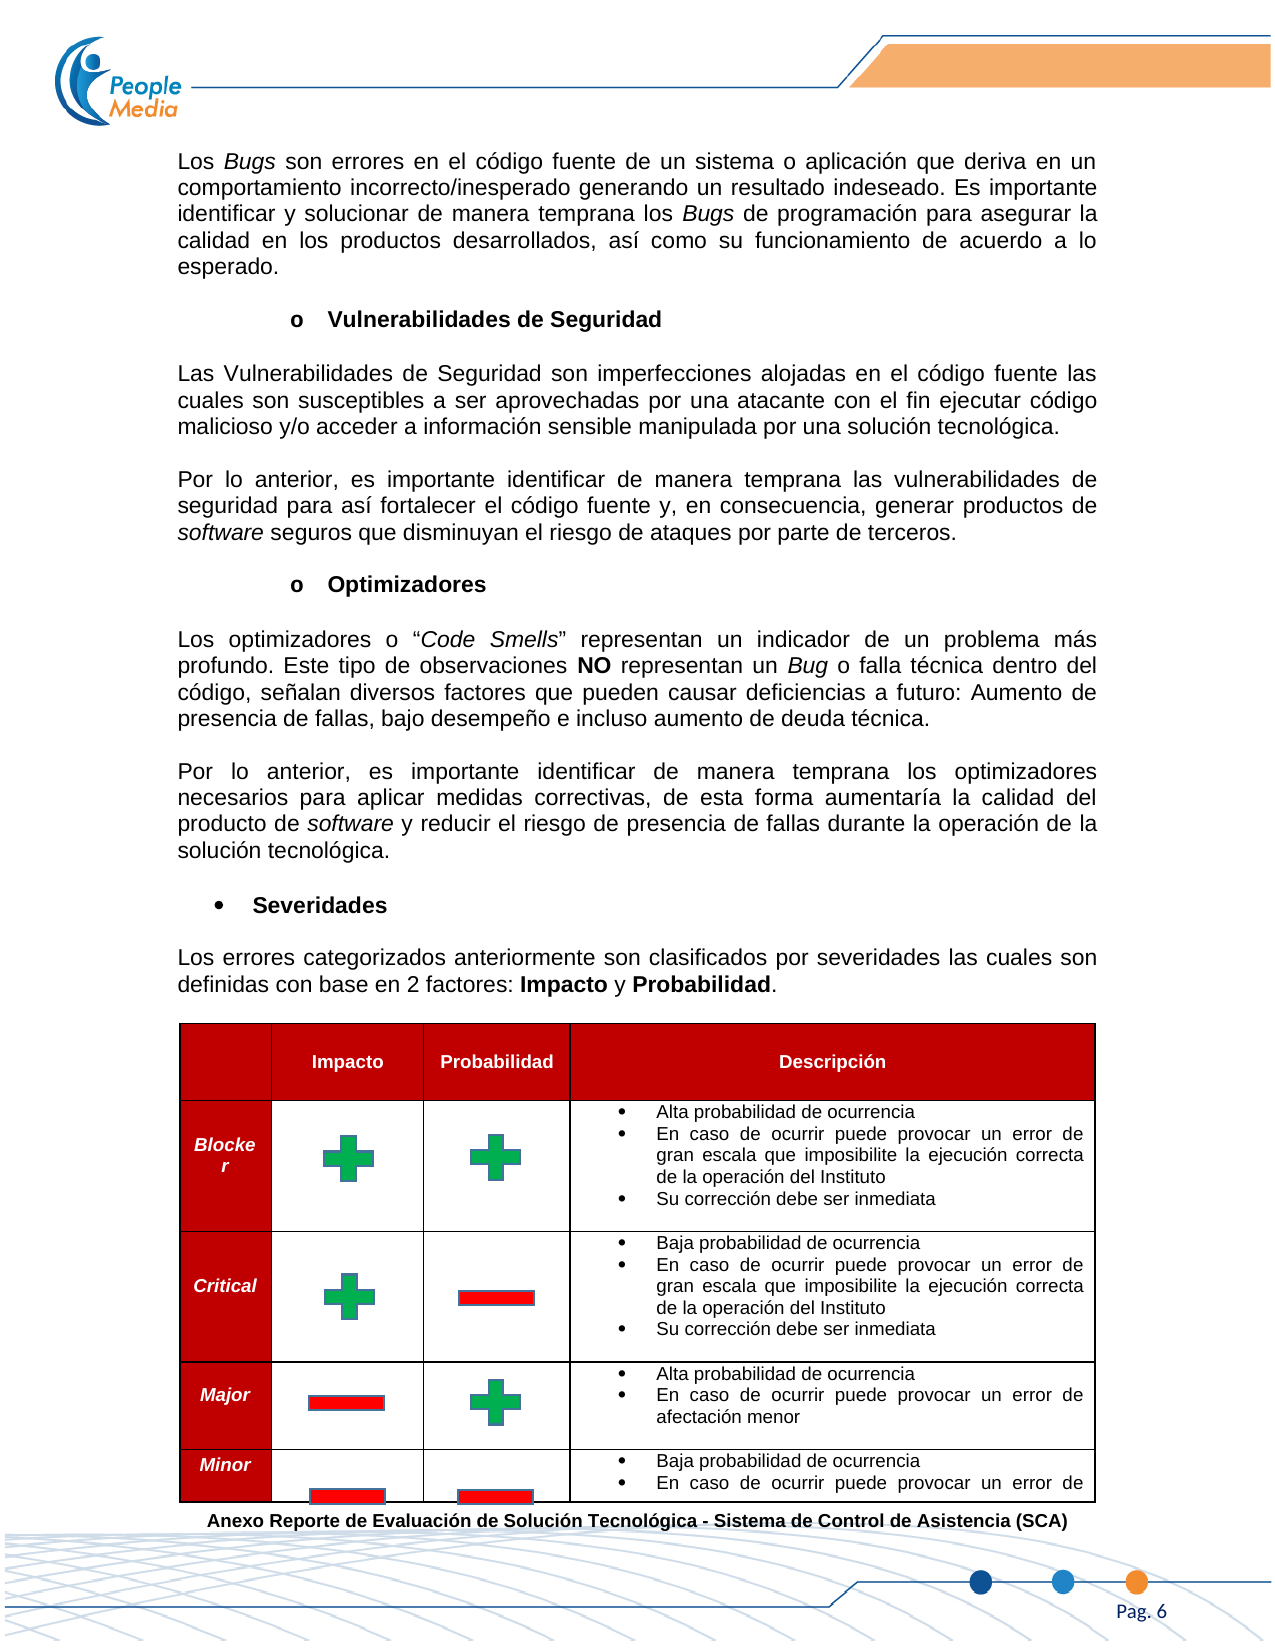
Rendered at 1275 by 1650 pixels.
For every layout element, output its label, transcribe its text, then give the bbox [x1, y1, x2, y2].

table_cell [424, 1450, 569, 1501]
table_cell [272, 1363, 423, 1449]
table_header [181, 1024, 271, 1100]
text Por lo anterior, es importante identificar de manera temprana los optimizadores necesarios para aplicar medidas correctivas, de esta forma aumentaría la calidad del producto de software y reducir el riesgo de presencia de fallas durante la operación de la solución tecnológica. [177, 758, 1098, 863]
text Los Bugs son errores en el código fuente de un sistema o aplicación que deriva en un comportamiento incorrecto/inesperado generando un resultado indeseado. Es importante identificar y solucionar de manera temprana los Bugs de programación para asegurar la calidad en los productos desarrollados, así como su funcionamiento de acuerdo a lo esperado. [177, 148, 1098, 279]
table_cell [272, 1232, 423, 1361]
table_cell Minor [181, 1450, 271, 1501]
table_cell Baja probabilidad de ocurrencia En caso de ocurrir puede provocar un error de afectación menor [571, 1450, 1094, 1501]
picture [4, 1507, 1272, 1641]
table_cell Major [181, 1363, 271, 1449]
table_header Impacto [272, 1024, 423, 1100]
list Vulnerabilidades de Seguridad [290, 306, 1098, 334]
text Los errores categorizados anteriormente son clasificados por severidades las cuales son definidas con base en 2 factores: Impacto y Probabilidad. [177, 944, 1098, 997]
text Por lo anterior, es importante identificar de manera temprana las vulnerabilidades de seguridad para así fortalecer el código fuente y, en consecuencia, generar productos de software seguros que disminuyan el riesgo de ataques por parte de terceros. [177, 466, 1098, 545]
list Severidades [215, 892, 1098, 918]
table_cell [272, 1450, 423, 1501]
table_cell Baja probabilidad de ocurrencia En caso de ocurrir puede provocar un error de gran escala que imposibilite la ejecución correcta de la operación del Instituto Su corrección debe ser inmediata [571, 1232, 1094, 1361]
table_cell Alta probabilidad de ocurrencia En caso de ocurrir puede provocar un error de gran escala que imposibilite la ejecución correcta de la operación del Instituto Su corrección debe ser inmediata [571, 1101, 1094, 1231]
table_cell [272, 1101, 423, 1231]
text Las Vulnerabilidades de Seguridad son imperfecciones alojadas en el código fuente las cuales son susceptibles a ser aprovechadas por una atacante con el fin ejecutar código malicioso y/o acceder a información sensible manipulada por una solución tecnológica. [177, 360, 1098, 439]
table_cell [424, 1101, 569, 1231]
list Optimizadores [290, 571, 1098, 599]
table_cell Alta probabilidad de ocurrencia En caso de ocurrir puede provocar un error de afectación menor [571, 1363, 1094, 1449]
text Los optimizadores o “Code Smells” representan un indicador de un problema más profundo. Este tipo de observaciones NO representan un Bug o falla técnica dentro del código, señalan diversos factores que pueden causar deficiencias a futuro: Aumento de presencia de fallas, bajo desempeño e incluso aumento de deuda técnica. [177, 626, 1098, 731]
table_cell [424, 1363, 569, 1449]
picture [34, 14, 1271, 135]
table_cell [424, 1232, 569, 1361]
table_cell Blocker [181, 1101, 271, 1231]
table_header Descripción [571, 1024, 1094, 1100]
table_header Probabilidad [424, 1024, 569, 1100]
table_cell Critical [181, 1232, 271, 1361]
